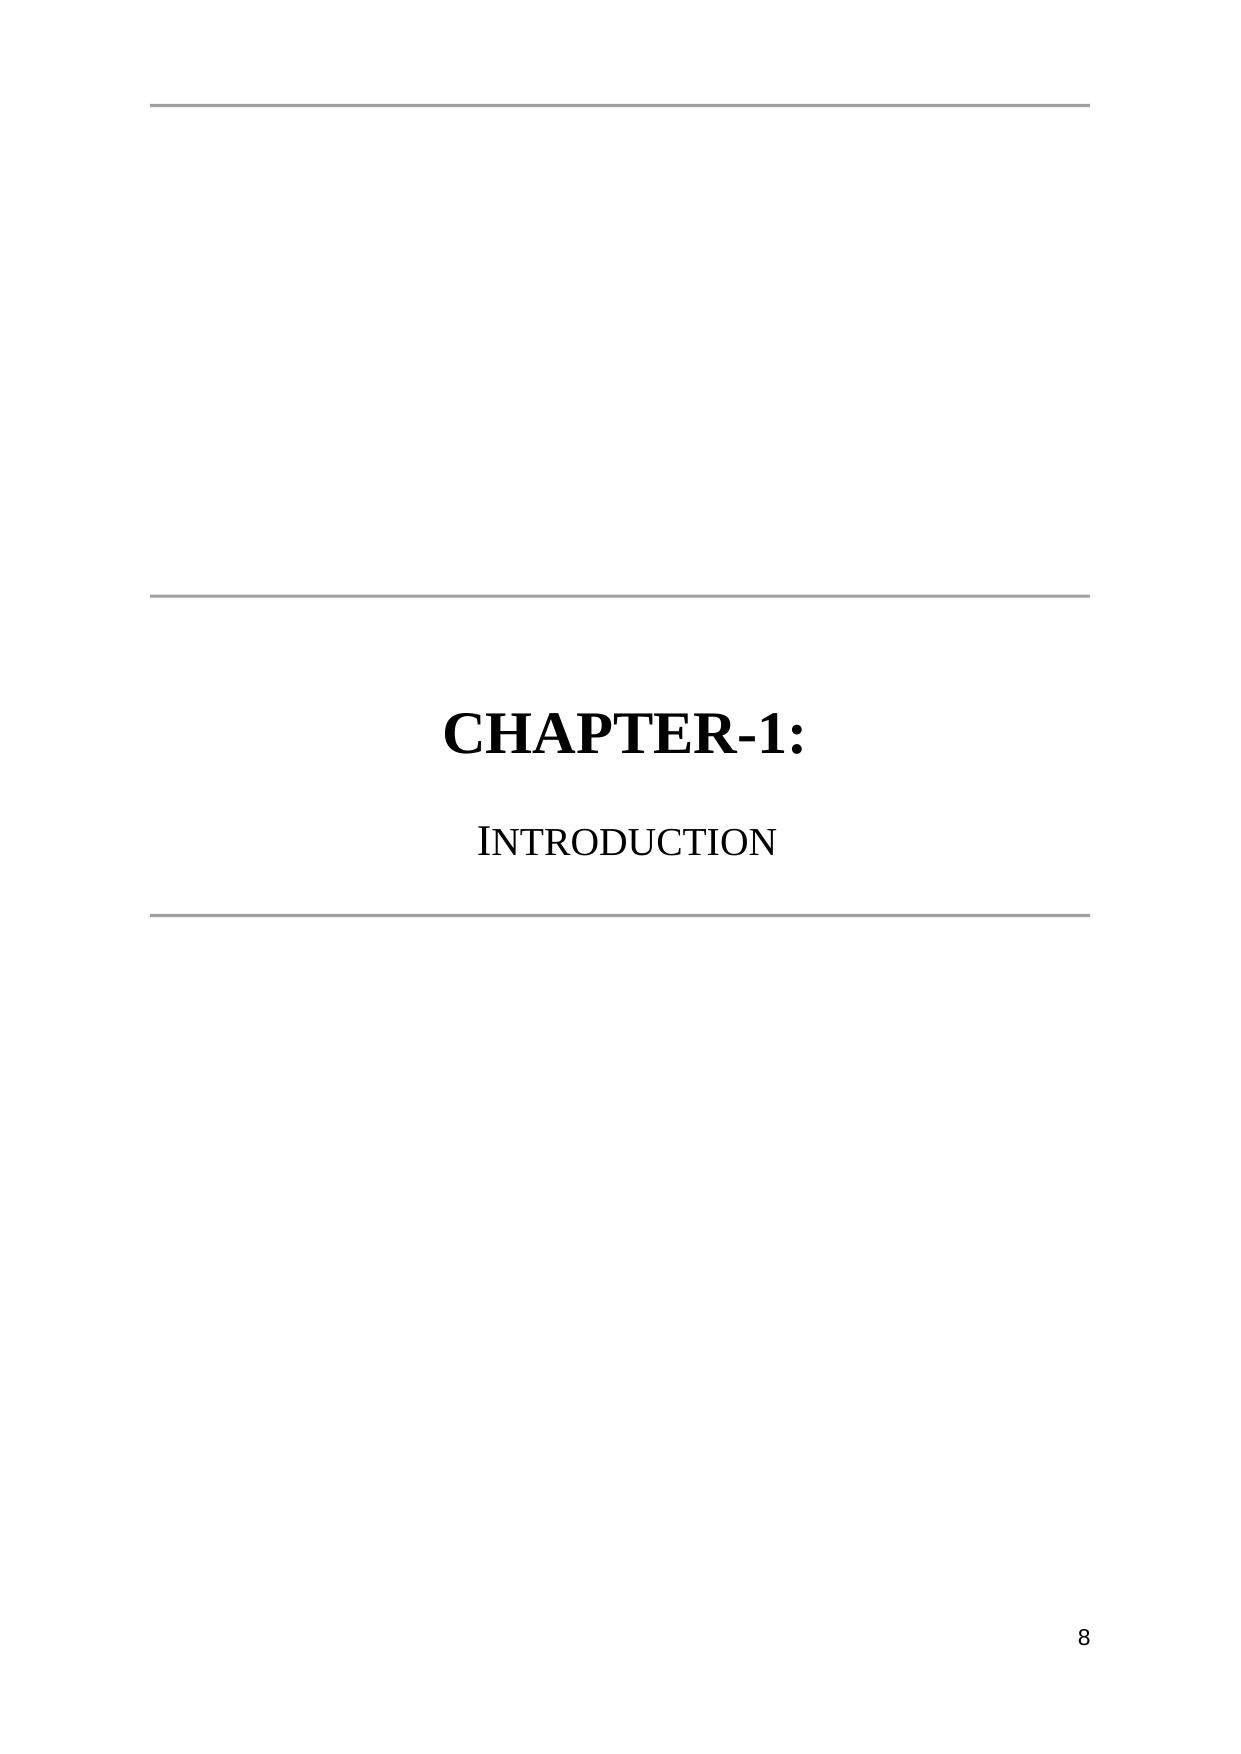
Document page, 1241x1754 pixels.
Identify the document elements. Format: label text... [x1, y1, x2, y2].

subtitle CHAPTER-1: [159, 697, 1090, 767]
subtitle INTRODUCTION [159, 815, 1090, 865]
